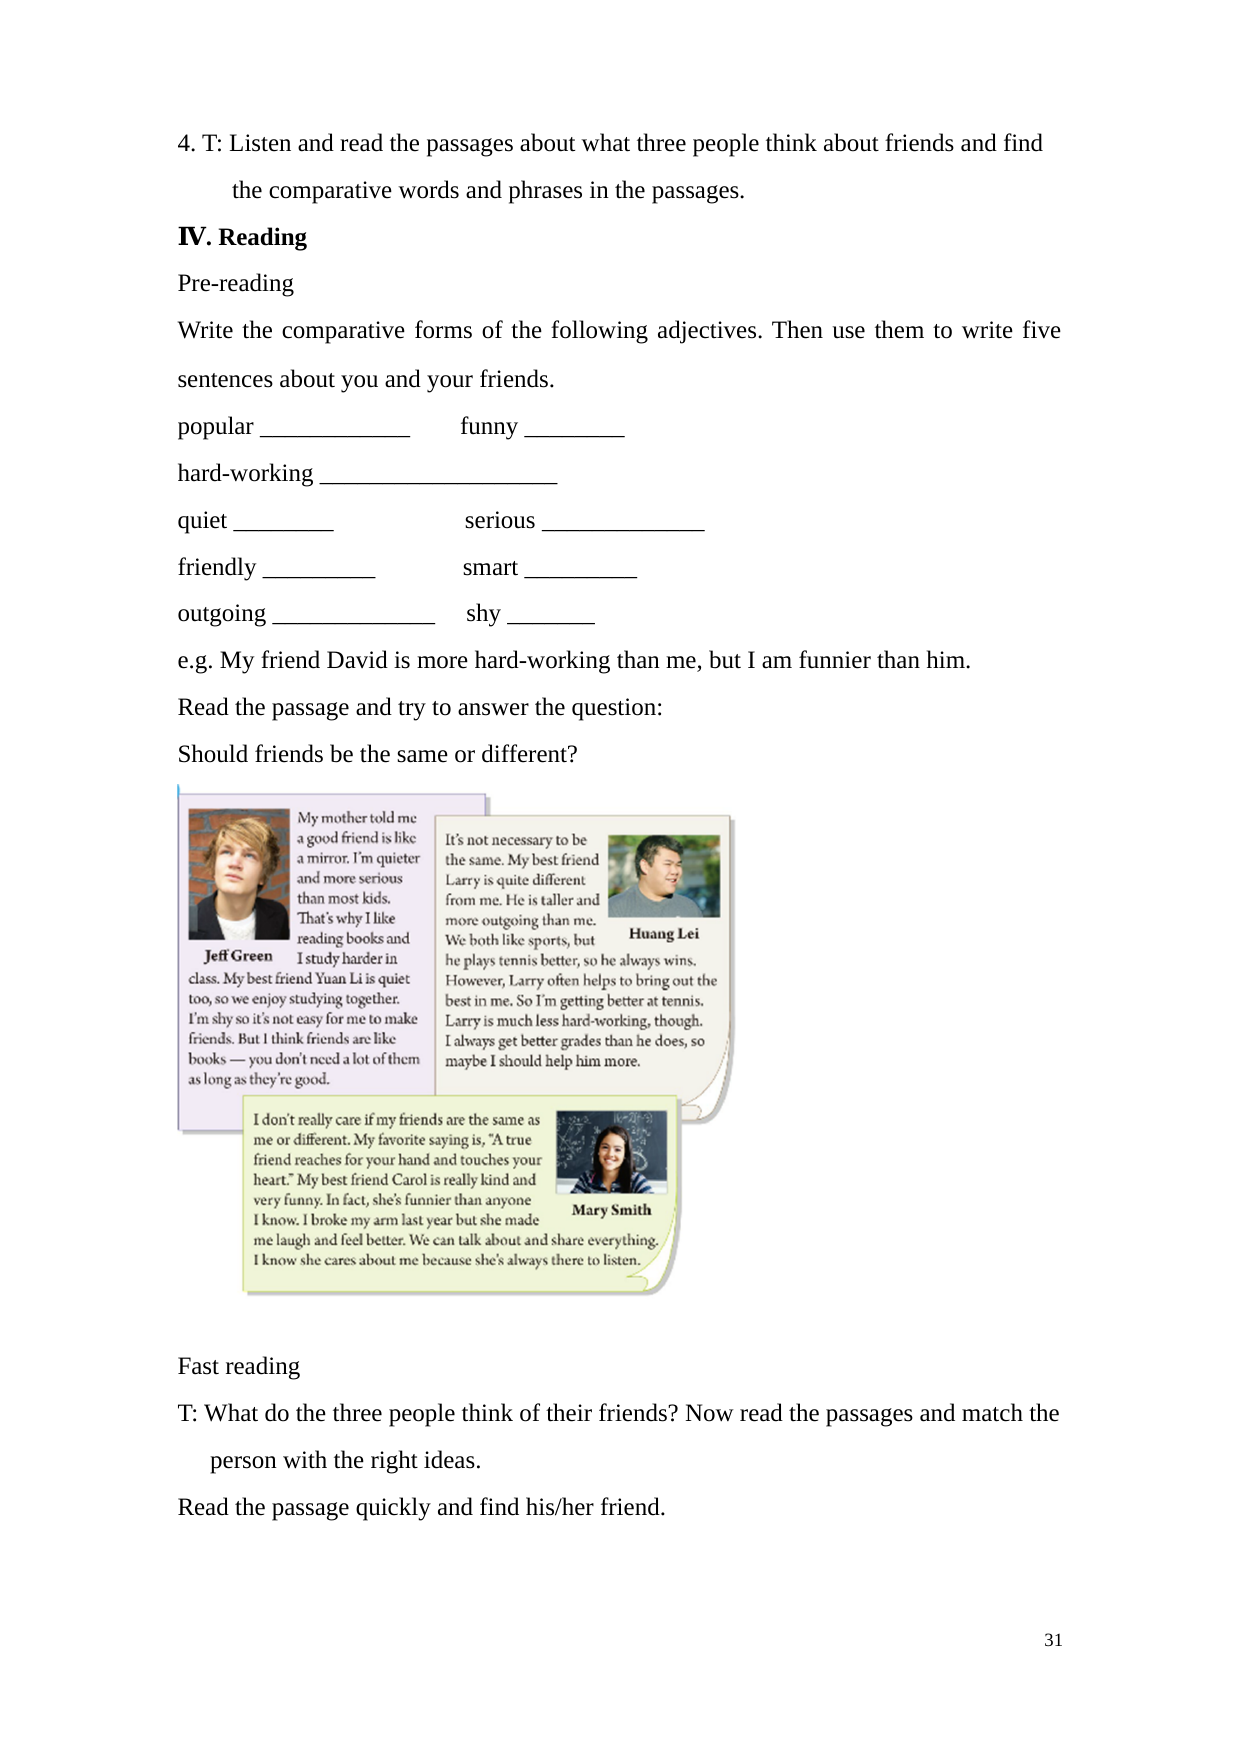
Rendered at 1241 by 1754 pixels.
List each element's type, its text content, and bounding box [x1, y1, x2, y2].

text popular ____________ funny ________ [177, 409, 1063, 442]
text 4. T: Listen and read the passages about what three people think about friends and find [177, 126, 1063, 158]
text friendly _________ smart _________ [177, 550, 1063, 582]
text Fast reading [177, 1349, 1063, 1382]
picture [177, 784, 770, 1312]
text the comparative words and phrases in the passages. [232, 173, 1063, 205]
text person with the right ideas. [210, 1443, 1063, 1476]
text quiet ________ serious _____________ [177, 503, 1063, 535]
text T: What do the three people think of their friends? Now read the passages and match the [177, 1396, 1063, 1429]
text Should friends be the same or different? [177, 737, 1063, 770]
text Read the passage quickly and find his/her friend. [177, 1490, 1063, 1522]
text hard-working ___________________ [177, 456, 1063, 488]
text Ⅳ. Reading [177, 220, 1063, 252]
text e.g. My friend David is more hard-working than me, but I am funnier than him. [177, 643, 1063, 676]
text outgoing _____________ shy _______ [177, 597, 1063, 629]
text Read the passage and try to answer the question: [177, 690, 1063, 723]
text Write the comparative forms of the following adjectives. Then use them to write five sentences about you and your friends. [177, 313, 1063, 395]
text Pre-reading [177, 267, 1063, 299]
